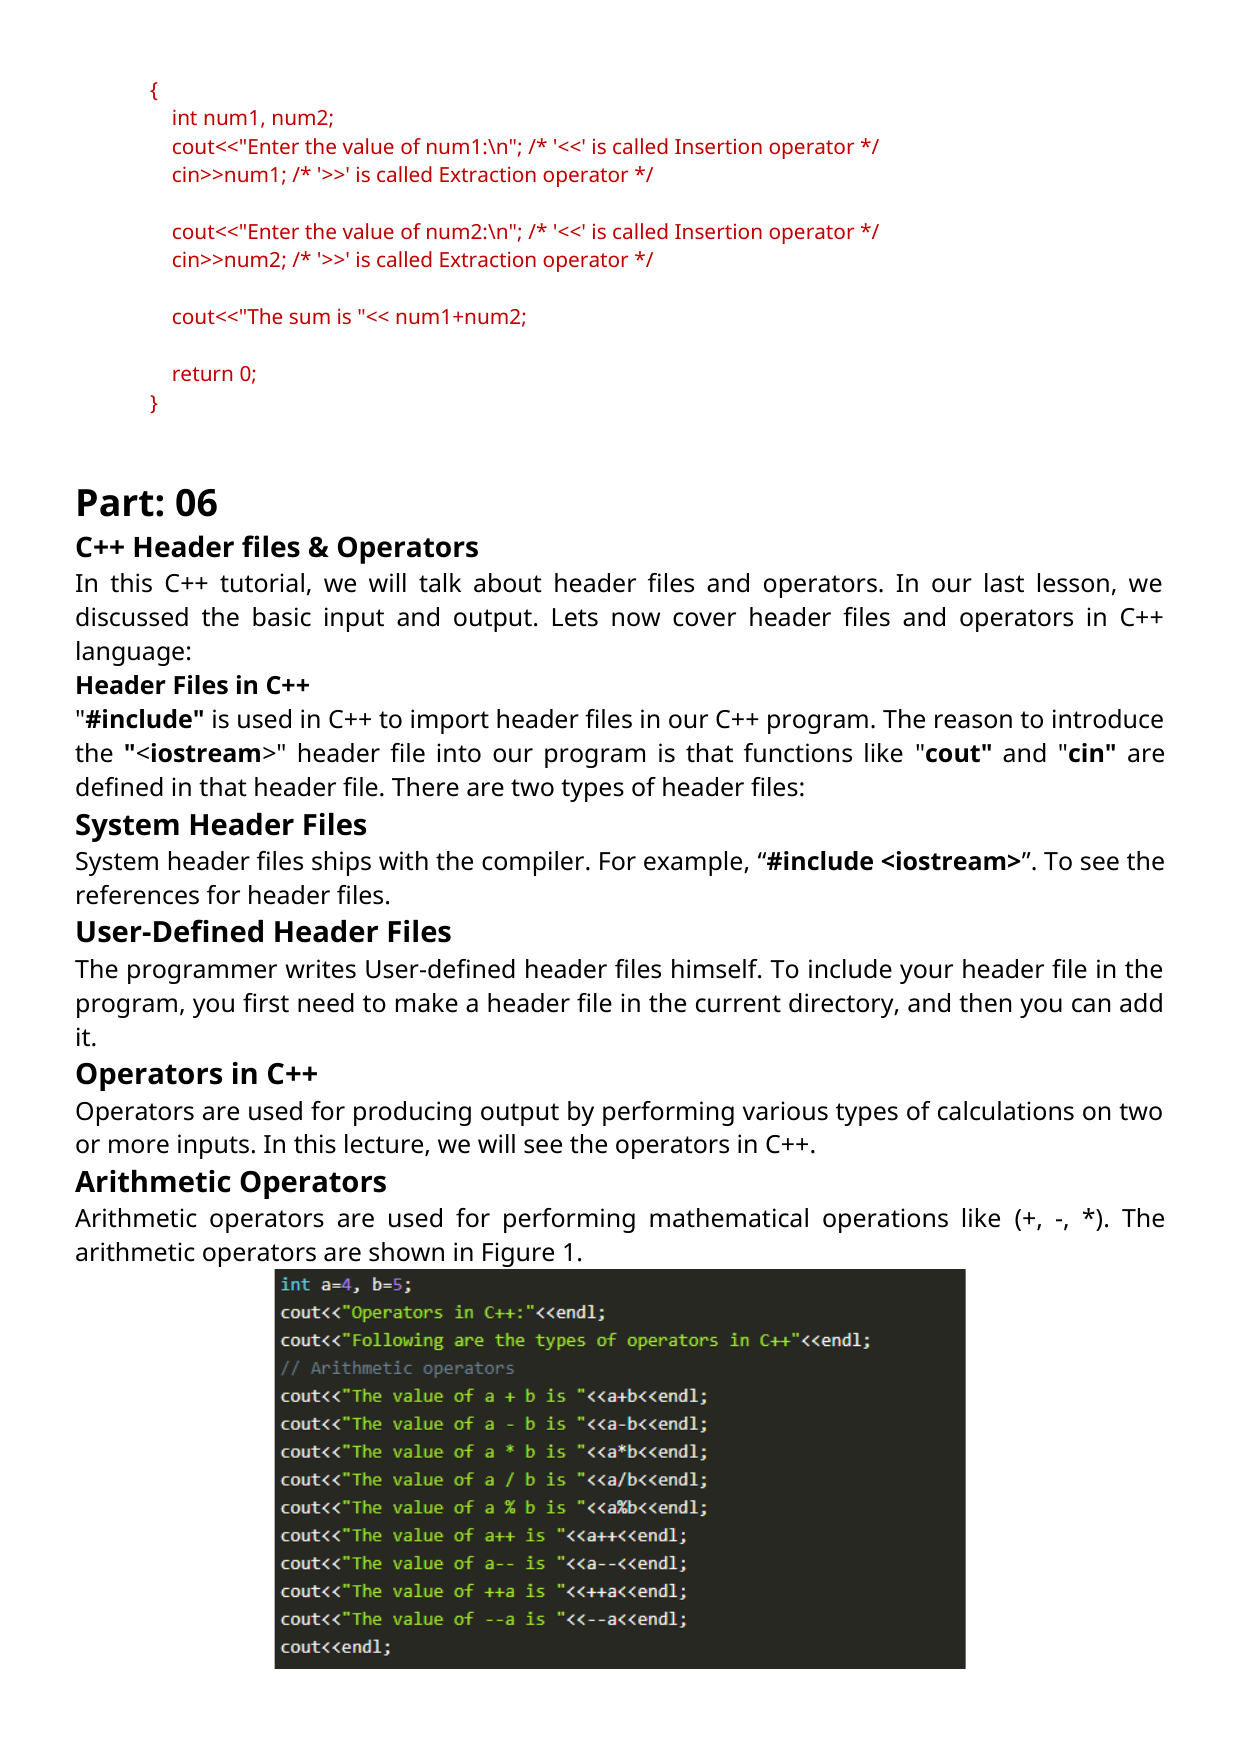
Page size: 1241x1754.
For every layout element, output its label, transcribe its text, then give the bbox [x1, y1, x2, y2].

subtitle System Header Files [75, 804, 1165, 843]
text { [150, 75, 1165, 103]
text return 0; [150, 359, 1165, 388]
text cin>>num2; /* '>>' is called Extraction operator */ [150, 246, 1165, 274]
text Arithmetic operators are used for performing mathematical operations like (+, -, *). The arithmetic operators are shown in Figure 1. [75, 1201, 1165, 1269]
text System header files ships with the compiler. For example, “#include <iostream>”. To see the references for header files. [75, 843, 1165, 912]
subtitle Header Files in C++ [75, 667, 1165, 702]
text "#include" is used in C++ to import header files in our C++ program. The reason to introduce the "<iostream>" header file into our program is that functions like "cout" and "cin" are defined in that header file. There are two types of header files: [75, 702, 1165, 804]
picture [274, 1269, 966, 1669]
subtitle Arithmetic Operators [75, 1161, 1165, 1201]
subtitle User-Defined Header Files [75, 912, 1165, 951]
text cout<<"Enter the value of num2:\n"; /* '<<' is called Insertion operator */ [150, 217, 1165, 246]
text cout<<"The sum is "<< num1+num2; [150, 302, 1165, 331]
text int num1, num2; [150, 103, 1165, 132]
subtitle Operators in C++ [75, 1053, 1165, 1093]
text } [150, 388, 1165, 416]
text cout<<"Enter the value of num1:\n"; /* '<<' is called Insertion operator */ [150, 132, 1165, 160]
text cin>>num1; /* '>>' is called Extraction operator */ [150, 160, 1165, 189]
text Operators are used for producing output by performing various types of calculations on two or more inputs. In this lecture, we will see the operators in C++. [75, 1093, 1165, 1161]
subtitle C++ Header files & Operators [75, 527, 1165, 565]
text Part: 06 [75, 476, 1165, 527]
text In this C++ tutorial, we will talk about header files and operators. In our last lesson, we discussed the basic input and output. Lets now cover header files and operators in C++ language: [75, 565, 1165, 667]
text The programmer writes User-defined header files himself. To include your header file in the program, you first need to make a header file in the current directory, and then you can add it. [75, 951, 1165, 1053]
